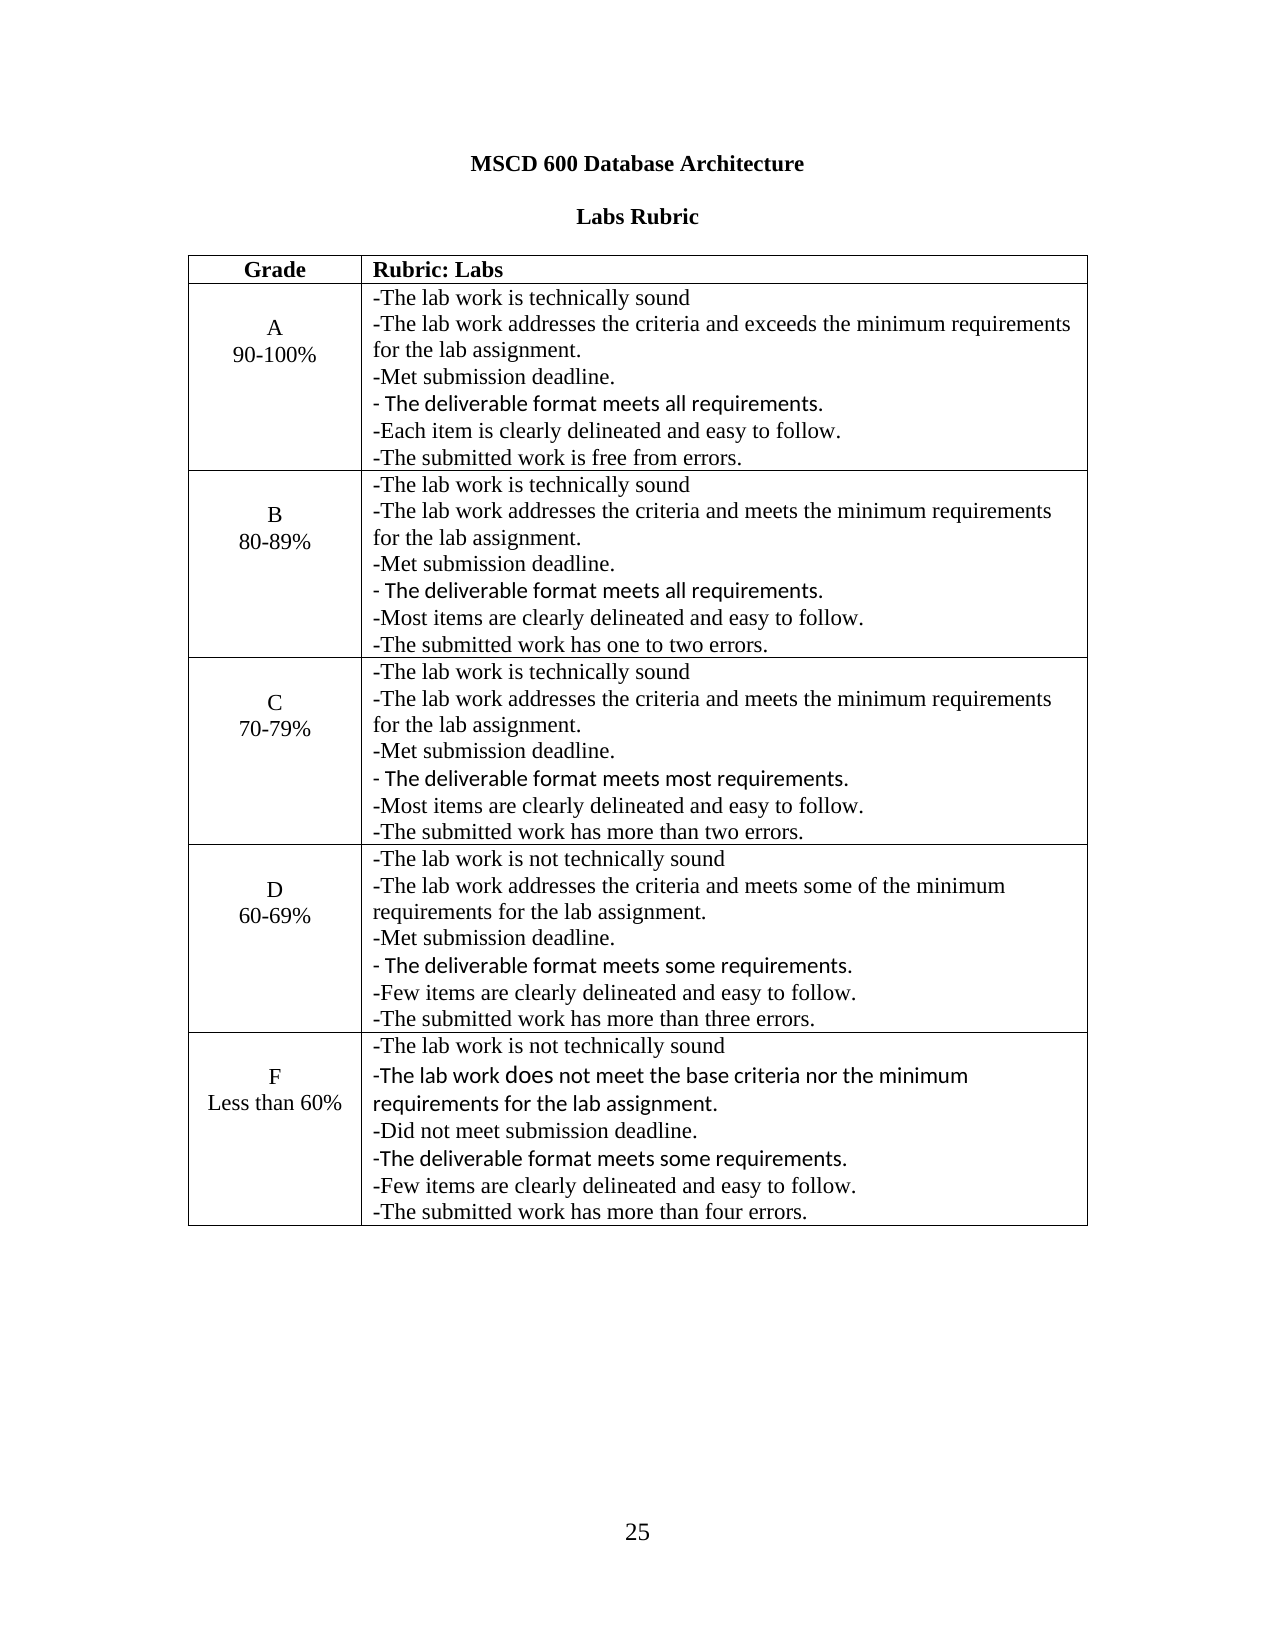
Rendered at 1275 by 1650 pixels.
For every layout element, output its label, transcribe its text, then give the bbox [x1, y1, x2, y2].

table_cell -The lab work is technically sound -The lab work addresses the criteria and meets the minimum requirements for the lab assignment. -Met submission deadline. - The deliverable format meets all requirements. -Most items are clearly delineated and easy to follow. -The submitted work has one to two errors. [362, 471, 1087, 657]
table_header Rubric: Labs [362, 256, 1087, 283]
table_cell D 60-69% [189, 845, 361, 1032]
table_cell -The lab work is technically sound -The lab work addresses the criteria and meets the minimum requirements for the lab assignment. -Met submission deadline. - The deliverable format meets most requirements. -Most items are clearly delineated and easy to follow. -The submitted work has more than two errors. [362, 658, 1087, 844]
text Labs Rubric [187, 203, 1087, 229]
table_cell A 90-100% [189, 284, 361, 470]
table_cell -The lab work is not technically sound -The lab work does not meet the base criteria nor the minimum requirements for the lab assignment. -Did not meet submission deadline. -The deliverable format meets some requirements. -Few items are clearly delineated and easy to follow. -The submitted work has more than four errors. [362, 1033, 1087, 1224]
table_header Grade [189, 256, 361, 283]
table_cell -The lab work is not technically sound -The lab work addresses the criteria and meets some of the minimum requirements for the lab assignment. -Met submission deadline. - The deliverable format meets some requirements. -Few items are clearly delineated and easy to follow. -The submitted work has more than three errors. [362, 845, 1087, 1032]
table_cell B 80-89% [189, 471, 361, 657]
text MSCD 600 Database Architecture [187, 150, 1087, 176]
table_cell -The lab work is technically sound -The lab work addresses the criteria and exceeds the minimum requirements for the lab assignment. -Met submission deadline. - The deliverable format meets all requirements. -Each item is clearly delineated and easy to follow. -The submitted work is free from errors. [362, 284, 1087, 470]
table_cell C 70-79% [189, 658, 361, 844]
table_cell F Less than 60% [189, 1033, 361, 1224]
